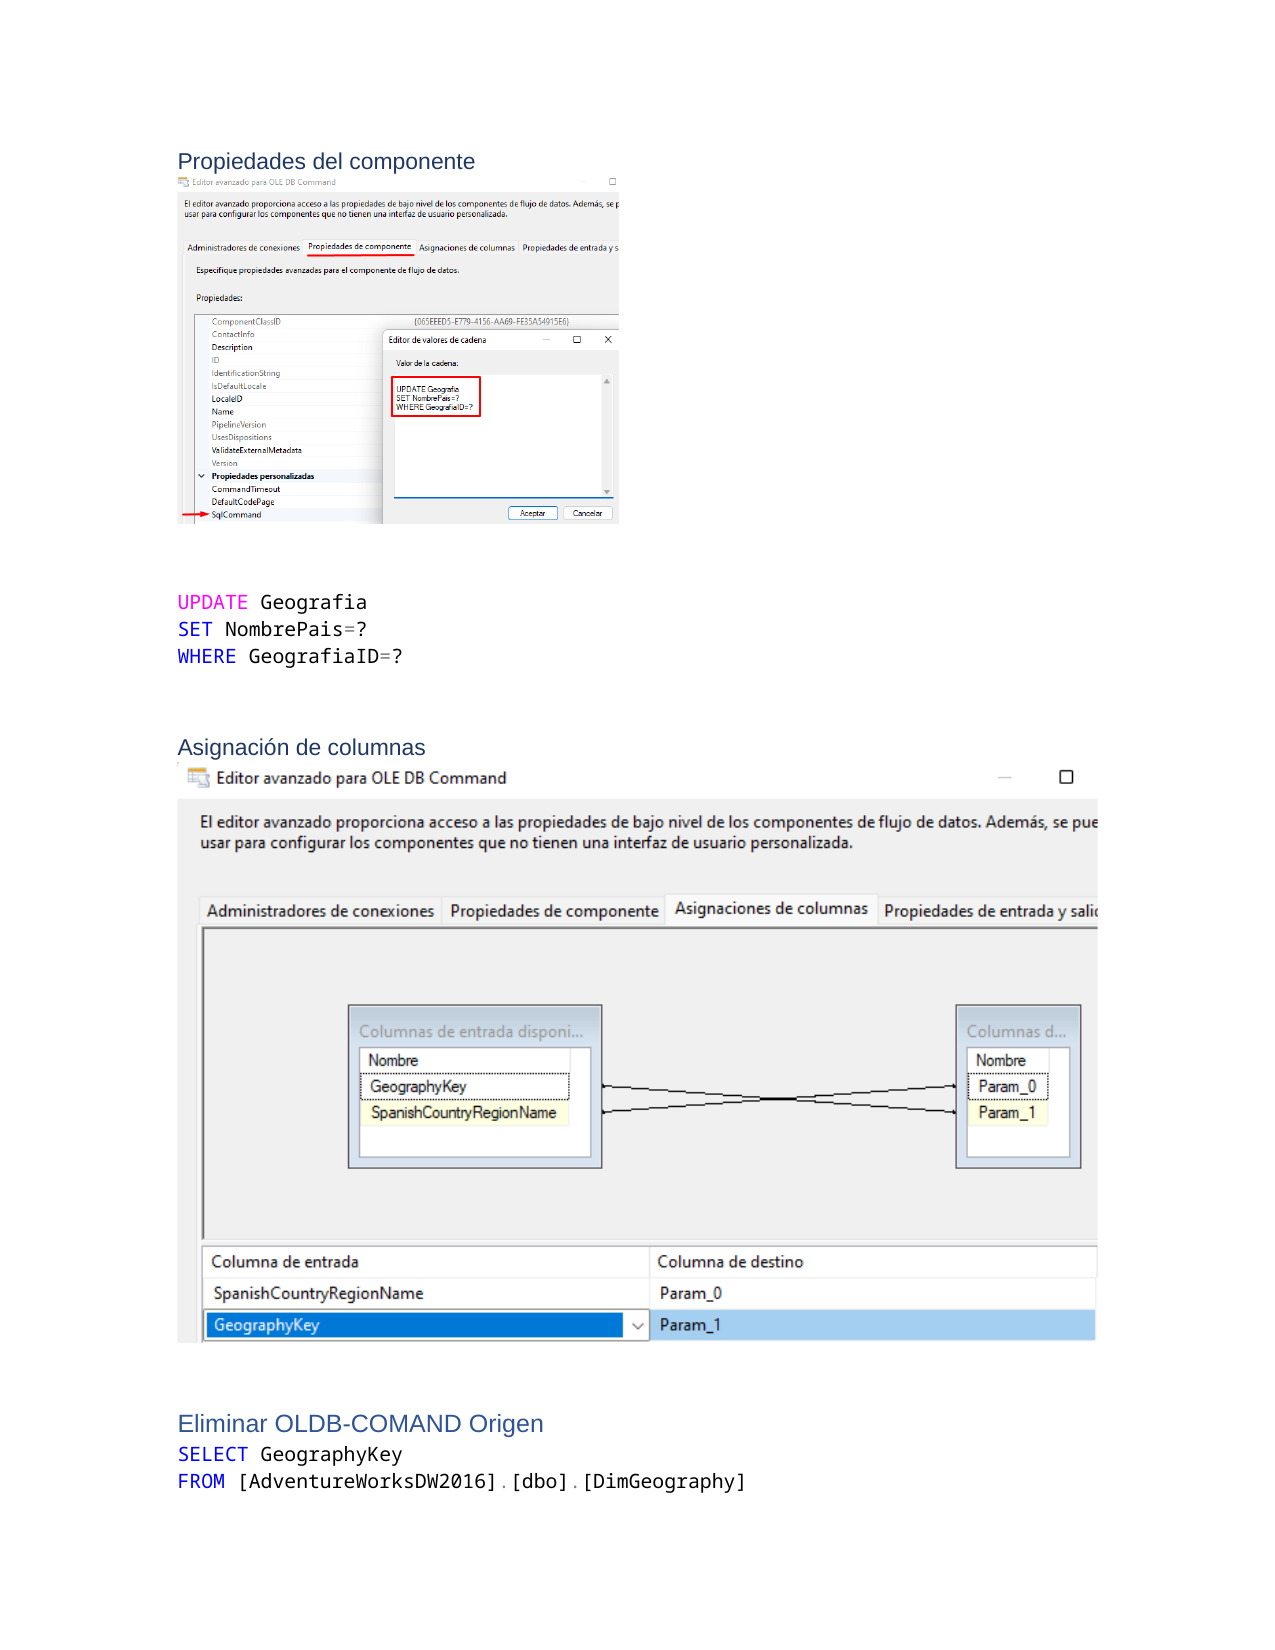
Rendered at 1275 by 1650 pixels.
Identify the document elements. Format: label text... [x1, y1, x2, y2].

text WHERE GeografiaID=? [177, 643, 1098, 669]
text SET NombrePais=? [177, 616, 1098, 643]
subtitle Asignación de columnas [177, 734, 1098, 760]
subtitle Eliminar OLDB-COMAND Origen [177, 1409, 1098, 1438]
subtitle Propiedades del componente [177, 148, 1098, 174]
picture [177, 762, 1098, 1343]
text FROM [AdventureWorksDW2016].[dbo].[DimGeography] [177, 1467, 1098, 1494]
picture [177, 176, 619, 524]
text SELECT GeographyKey [177, 1440, 1098, 1467]
text UPDATE Geografia [177, 589, 1098, 616]
